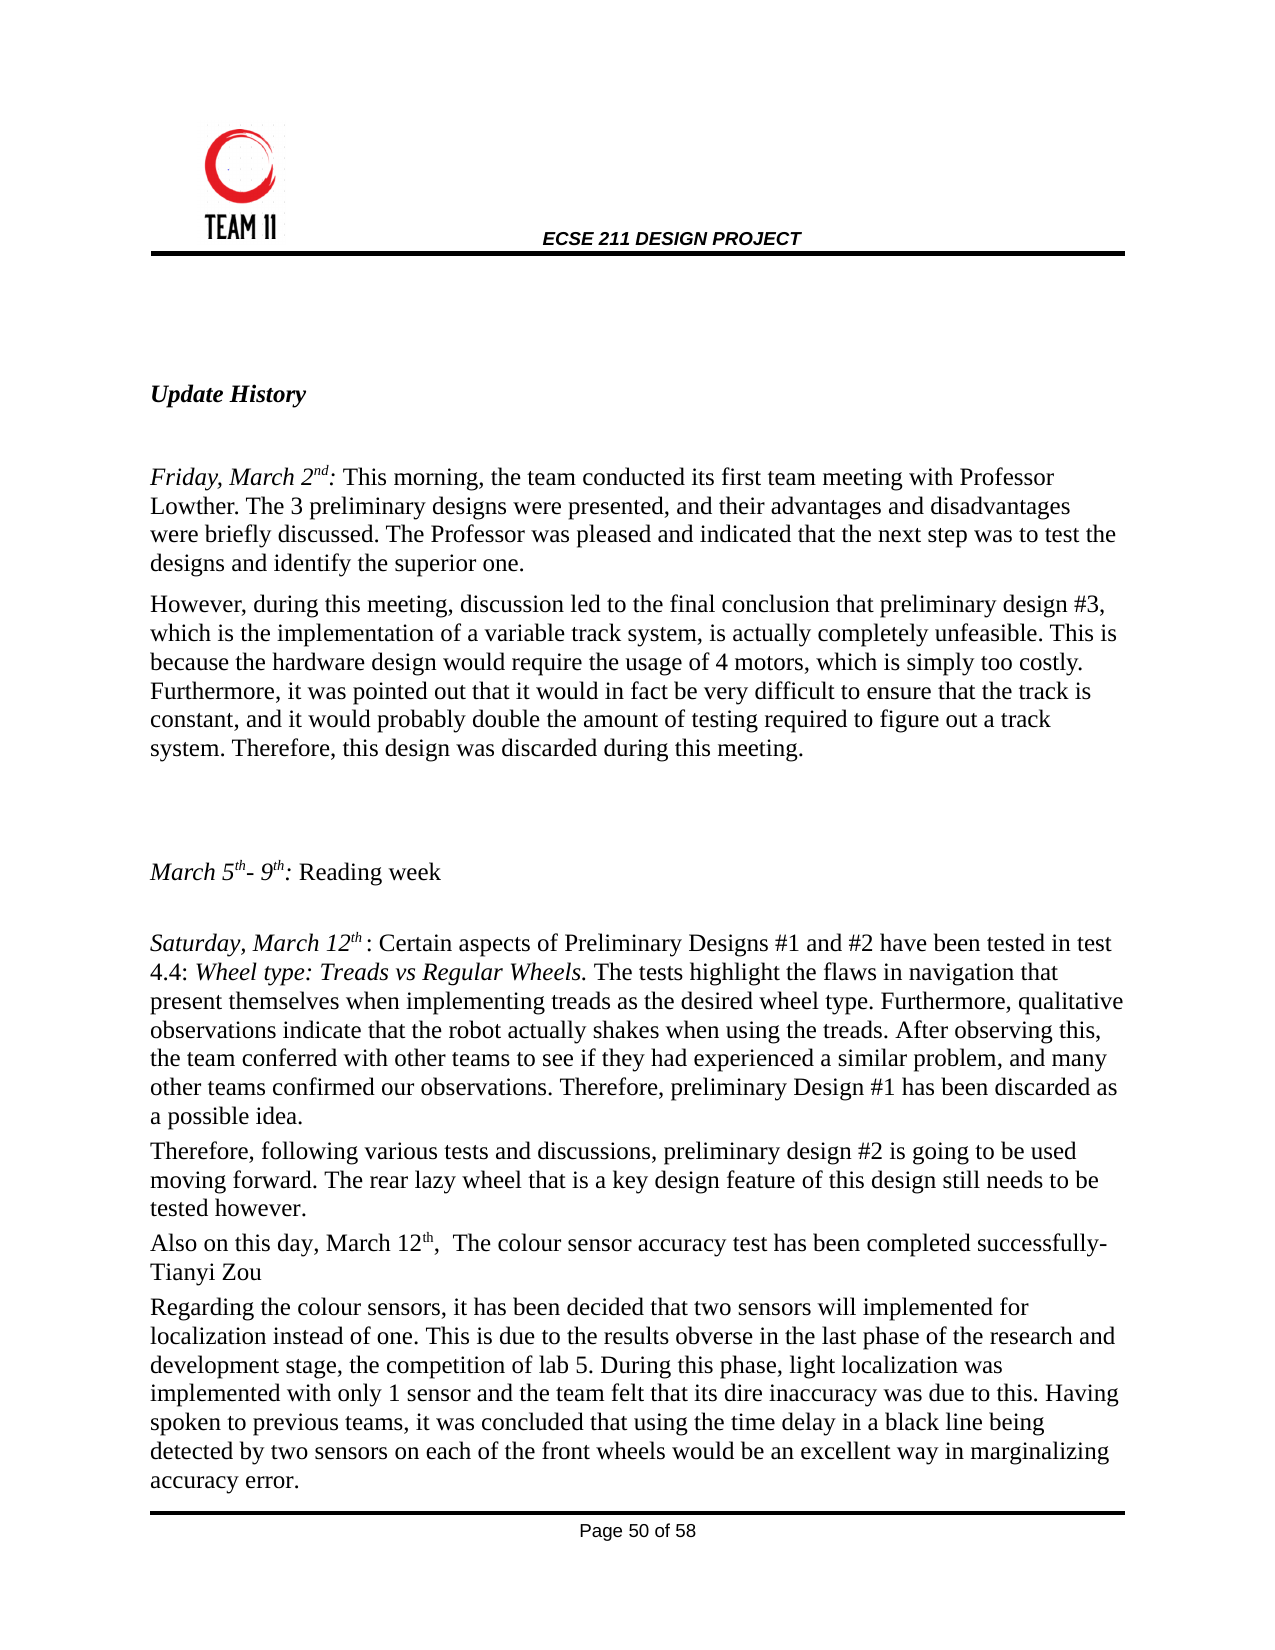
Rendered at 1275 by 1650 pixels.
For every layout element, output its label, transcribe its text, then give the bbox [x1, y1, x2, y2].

text Therefore, following various tests and discussions, preliminary design #2 is going to be used moving forward. The rear lazy wheel that is a key design feature of this design still needs to be tested however. [150, 1136, 1125, 1222]
text Also on this day, March 12th, The colour sensor accuracy test has been completed successfully- Tianyi Zou [150, 1228, 1125, 1286]
subtitle Update History [150, 379, 1125, 408]
text Saturday, March 12th : Certain aspects of Preliminary Designs #1 and #2 have been tested in test 4.4: Wheel type: Treads vs Regular Wheels. The tests highlight the flaws in navigation that present themselves when implementing treads as the desired wheel type. Furthermore, qualitative observations indicate that the robot actually shakes when using the treads. After observing this, the team conferred with other teams to see if they had experienced a similar problem, and many other teams confirmed our observations. Therefore, preliminary Design #1 has been discarded as a possible idea. [150, 928, 1125, 1130]
picture [197, 120, 286, 245]
text Regarding the colour sensors, it has been decided that two sensors will implemented for localization instead of one. This is due to the results obverse in the last phase of the research and development stage, the competition of lab 5. During this phase, light localization was implemented with only 1 sensor and the team felt that its dire inaccuracy was due to this. Having spoken to previous teams, it was concluded that using the time delay in a black line being detected by two sensors on each of the front wheels would be an excellent way in marginalizing accuracy error. [150, 1292, 1125, 1493]
subtitle However, during this meeting, discussion led to the final conclusion that preliminary design #3, which is the implementation of a variable track system, is actually completely unfeasible. This is because the hardware design would require the usage of 4 motors, which is simply too costly. Furthermore, it was pointed out that it would in fact be very difficult to ensure that the track is constant, and it would probably double the amount of testing required to figure out a track system. Therefore, this design was discarded during this meeting. [150, 589, 1125, 762]
subtitle Friday, March 2nd: This morning, the team conducted its first team meeting with Professor Lowther. The 3 preliminary designs were presented, and their advantages and disadvantages were briefly discussed. The Professor was pleased and indicated that the next step was to test the designs and identify the superior one. [150, 462, 1125, 577]
subtitle March 5th- 9th: Reading week [150, 857, 1125, 886]
